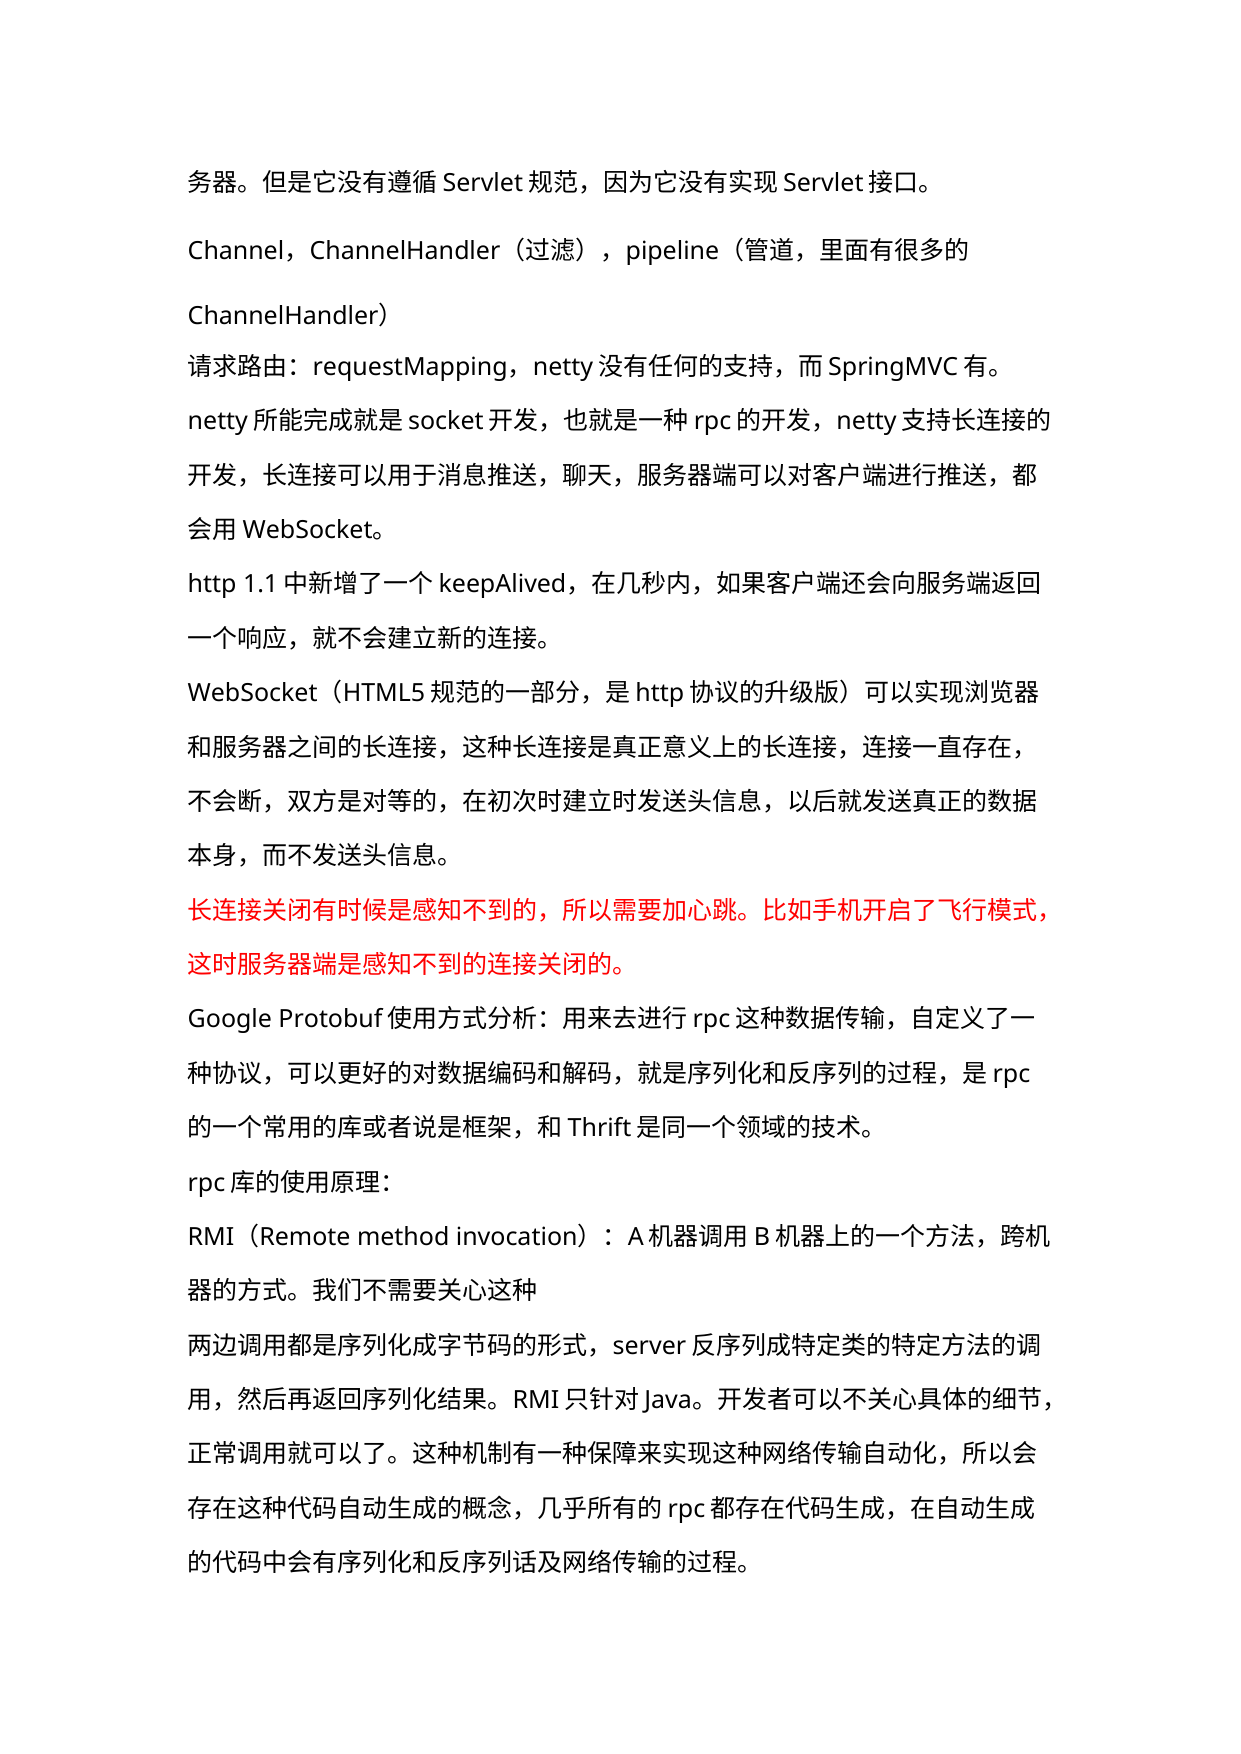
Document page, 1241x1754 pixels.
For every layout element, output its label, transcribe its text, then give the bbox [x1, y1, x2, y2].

text rpc库的使用原理： [187, 1162, 1053, 1198]
text WebSocket（HTML5规范的一部分，是http协议的升级版）可以实现浏览器和服务器之间的长连接，这种长连接是真正意义上的长连接，连接一直存在，不会断，双方是对等的，在初次时建立时发送头信息，以后就发送真正的数据本身，而不发送头信息。 [187, 673, 1053, 872]
text 两边调用都是序列化成字节码的形式，server反序列成特定类的特定方法的调用，然后再返回序列化结果。RMI只针对Java。开发者可以不关心具体的细节，正常调用就可以了。这种机制有一种保障来实现这种网络传输自动化，所以会存在这种代码自动生成的概念，几乎所有的rpc都存在代码生成，在自动生成的代码中会有序列化和反序列话及网络传输的过程。 [187, 1325, 1053, 1579]
text 请求路由：requestMapping，netty没有任何的支持，而SpringMVC有。 [187, 346, 1053, 383]
text http 1.1中新增了一个keepAlived，在几秒内，如果客户端还会向服务端返回一个响应，就不会建立新的连接。 [187, 564, 1053, 654]
text 长连接关闭有时候是感知不到的，所以需要加心跳。比如手机开启了飞行模式，这时服务器端是感知不到的连接关闭的。 [187, 890, 1053, 981]
text netty所能完成就是socket开发，也就是一种rpc的开发，netty支持长连接的开发，长连接可以用于消息推送，聊天，服务器端可以对客户端进行推送，都会用WebSocket。 [187, 401, 1053, 546]
text Google Protobuf使用方式分析：用来去进行rpc这种数据传输，自定义了一种协议，可以更好的对数据编码和解码，就是序列化和反序列的过程，是rpc的一个常用的库或者说是框架，和Thrift是同一个领域的技术。 [187, 999, 1053, 1144]
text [187, 162, 1053, 198]
text RMI（Remote method invocation）：A机器调用B机器上的一个方法，跨机器的方式。我们不需要关心这种 [187, 1216, 1053, 1307]
text Channel，ChannelHandler（过滤），pipeline（管道，里面有很多的ChannelHandler） [187, 216, 1053, 346]
